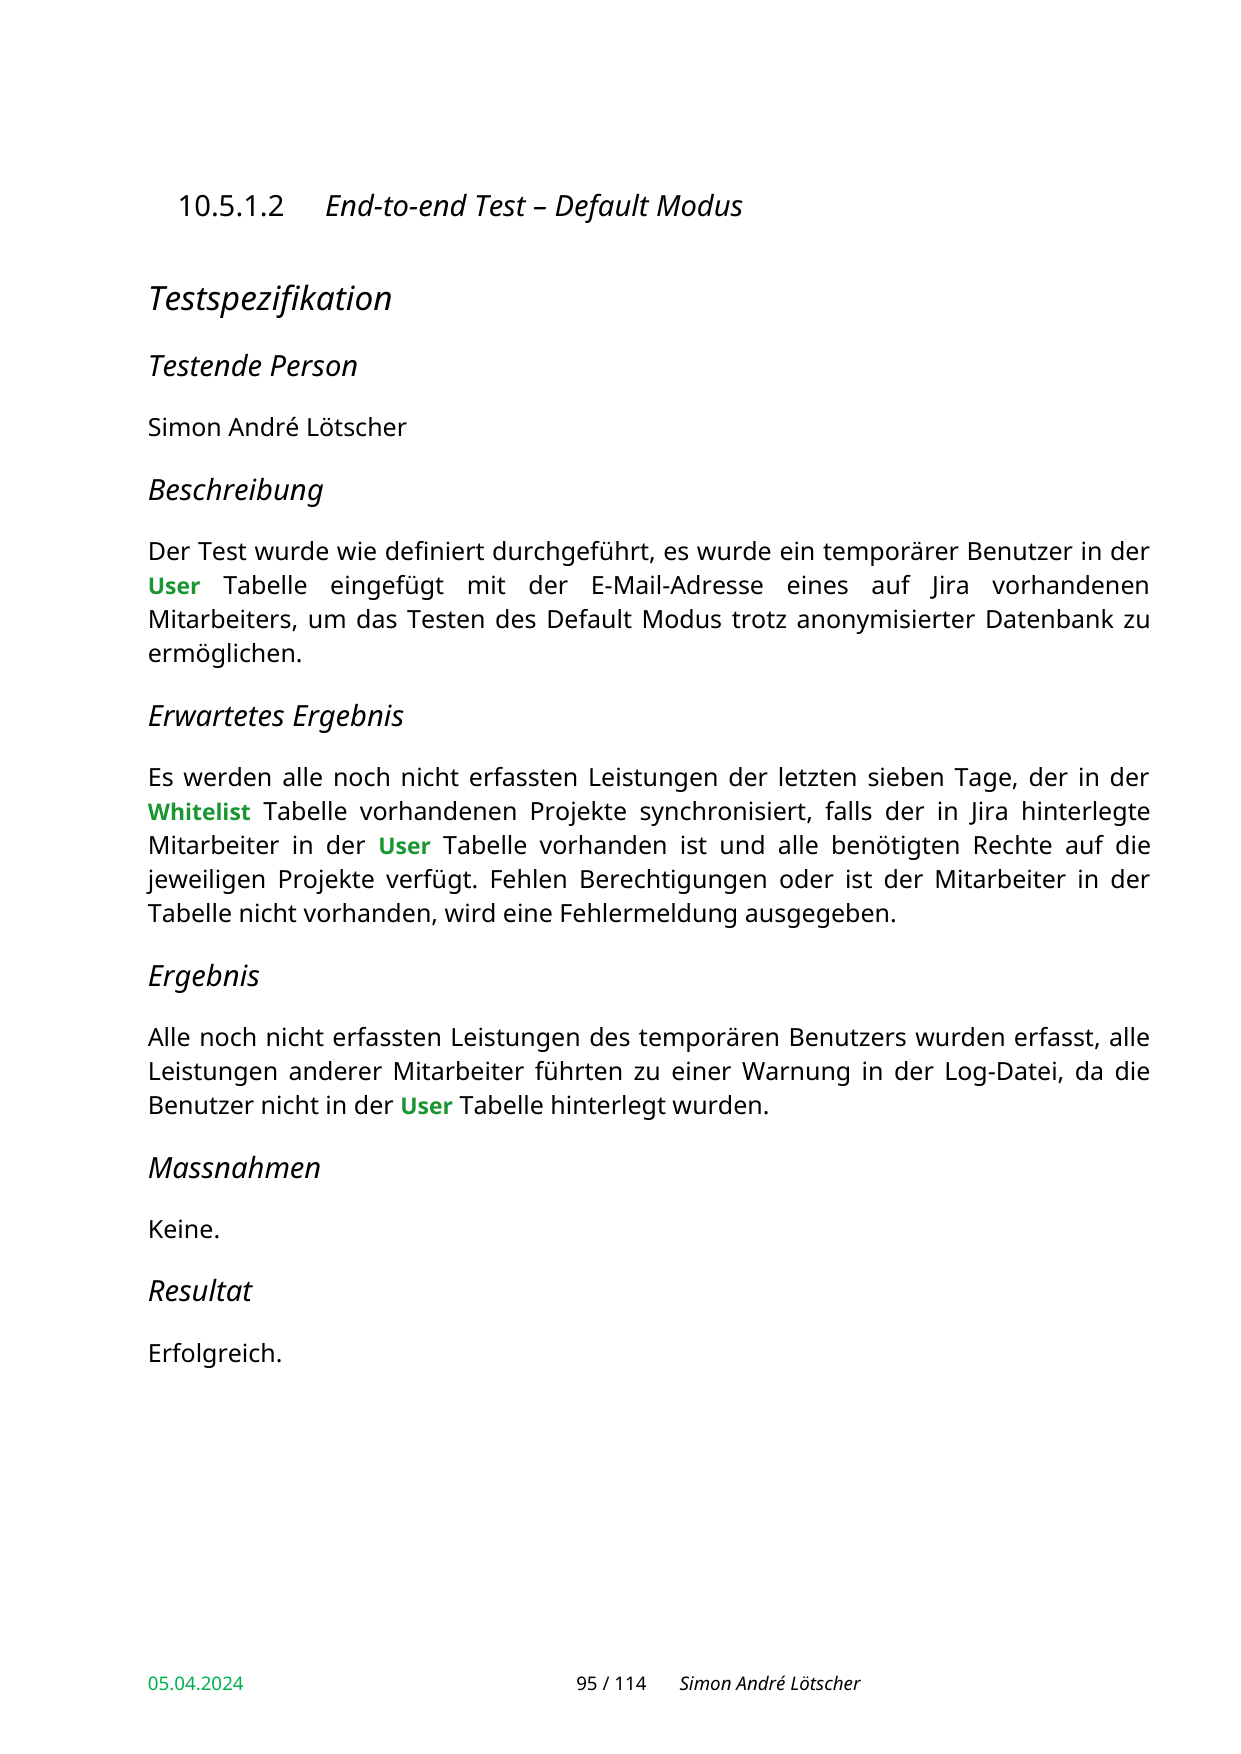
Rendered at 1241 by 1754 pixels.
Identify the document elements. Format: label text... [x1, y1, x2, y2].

text Resultat [148, 1271, 1152, 1310]
text Es werden alle noch nicht erfassten Leistungen der letzten sieben Tage, der in der Whitelist Tabelle vorhandenen Projekte synchronisiert, falls der in Jira hinterlegte Mitarbeiter in der User Tabelle vorhanden ist und alle benötigten Rechte auf die jeweiligen Projekte verfügt. Fehlen Berechtigungen oder ist der Mitarbeiter in der Tabelle nicht vorhanden, wird eine Fehlermeldung ausgegeben. [148, 760, 1152, 930]
text Erfolgreich. [148, 1335, 1152, 1369]
text Alle noch nicht erfassten Leistungen des temporären Benutzers wurden erfasst, alle Leistungen anderer Mitarbeiter führten zu einer Warnung in der Log-Datei, da die Benutzer nicht in der User Tabelle hinterlegt wurden. [148, 1020, 1152, 1122]
text Testspezifikation [148, 275, 1152, 320]
text End-to-end Test – Default Modus [177, 185, 1152, 225]
text Keine. [148, 1212, 1152, 1246]
text Massnahmen [148, 1147, 1152, 1187]
text Beschreibung [148, 469, 1152, 509]
text Erwartetes Ergebnis [148, 695, 1152, 735]
text Testende Person [148, 345, 1152, 385]
text Simon André Lötscher [148, 410, 1152, 444]
text Ergebnis [148, 955, 1152, 995]
text Der Test wurde wie definiert durchgeführt, es wurde ein temporärer Benutzer in der User Tabelle eingefügt mit der E-Mail-Adresse eines auf Jira vorhandenen Mitarbeiters, um das Testen des Default Modus trotz anonymisierter Datenbank zu ermöglichen. [148, 534, 1152, 670]
